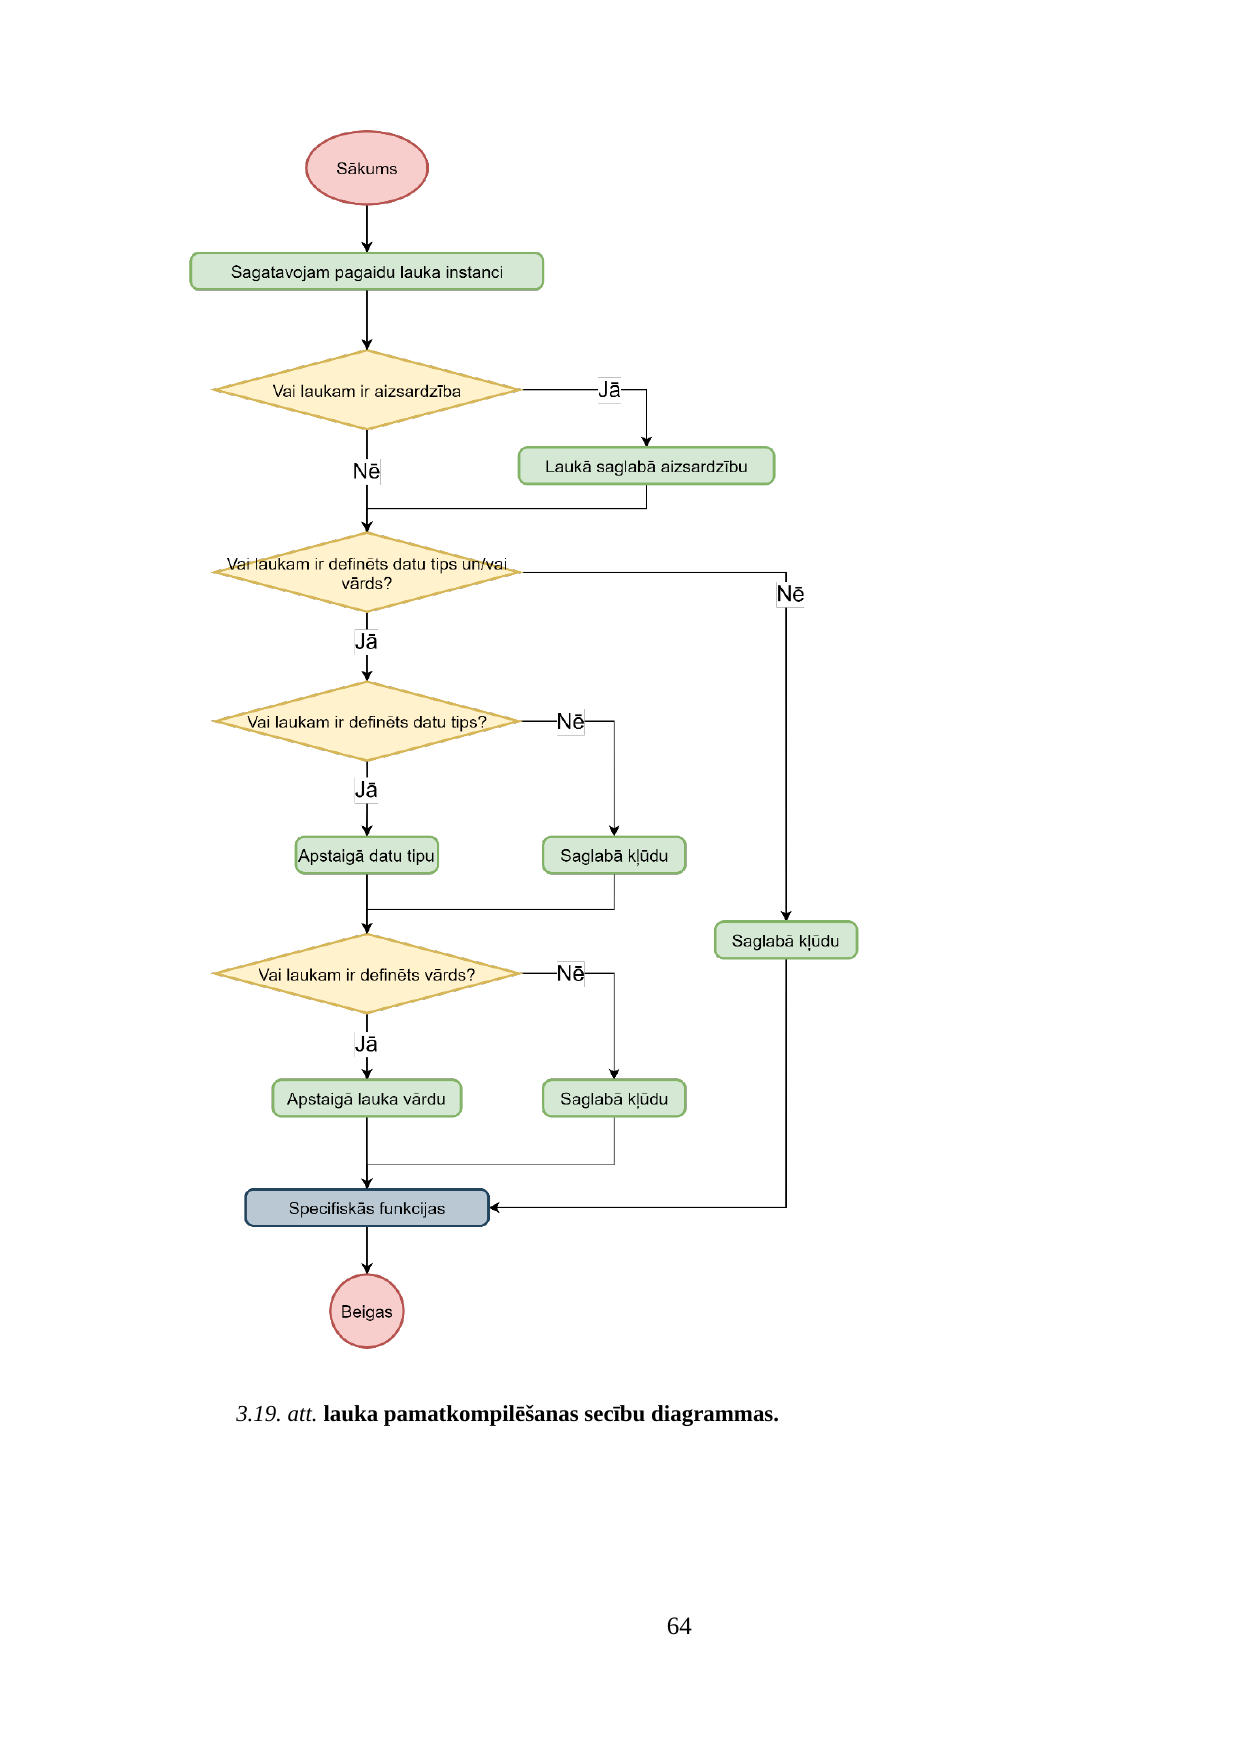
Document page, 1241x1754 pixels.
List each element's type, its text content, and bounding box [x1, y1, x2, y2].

picture [177, 118, 871, 1361]
text 3.19. att. lauka pamatkompilēšanas secību diagrammas. [177, 1400, 1122, 1426]
